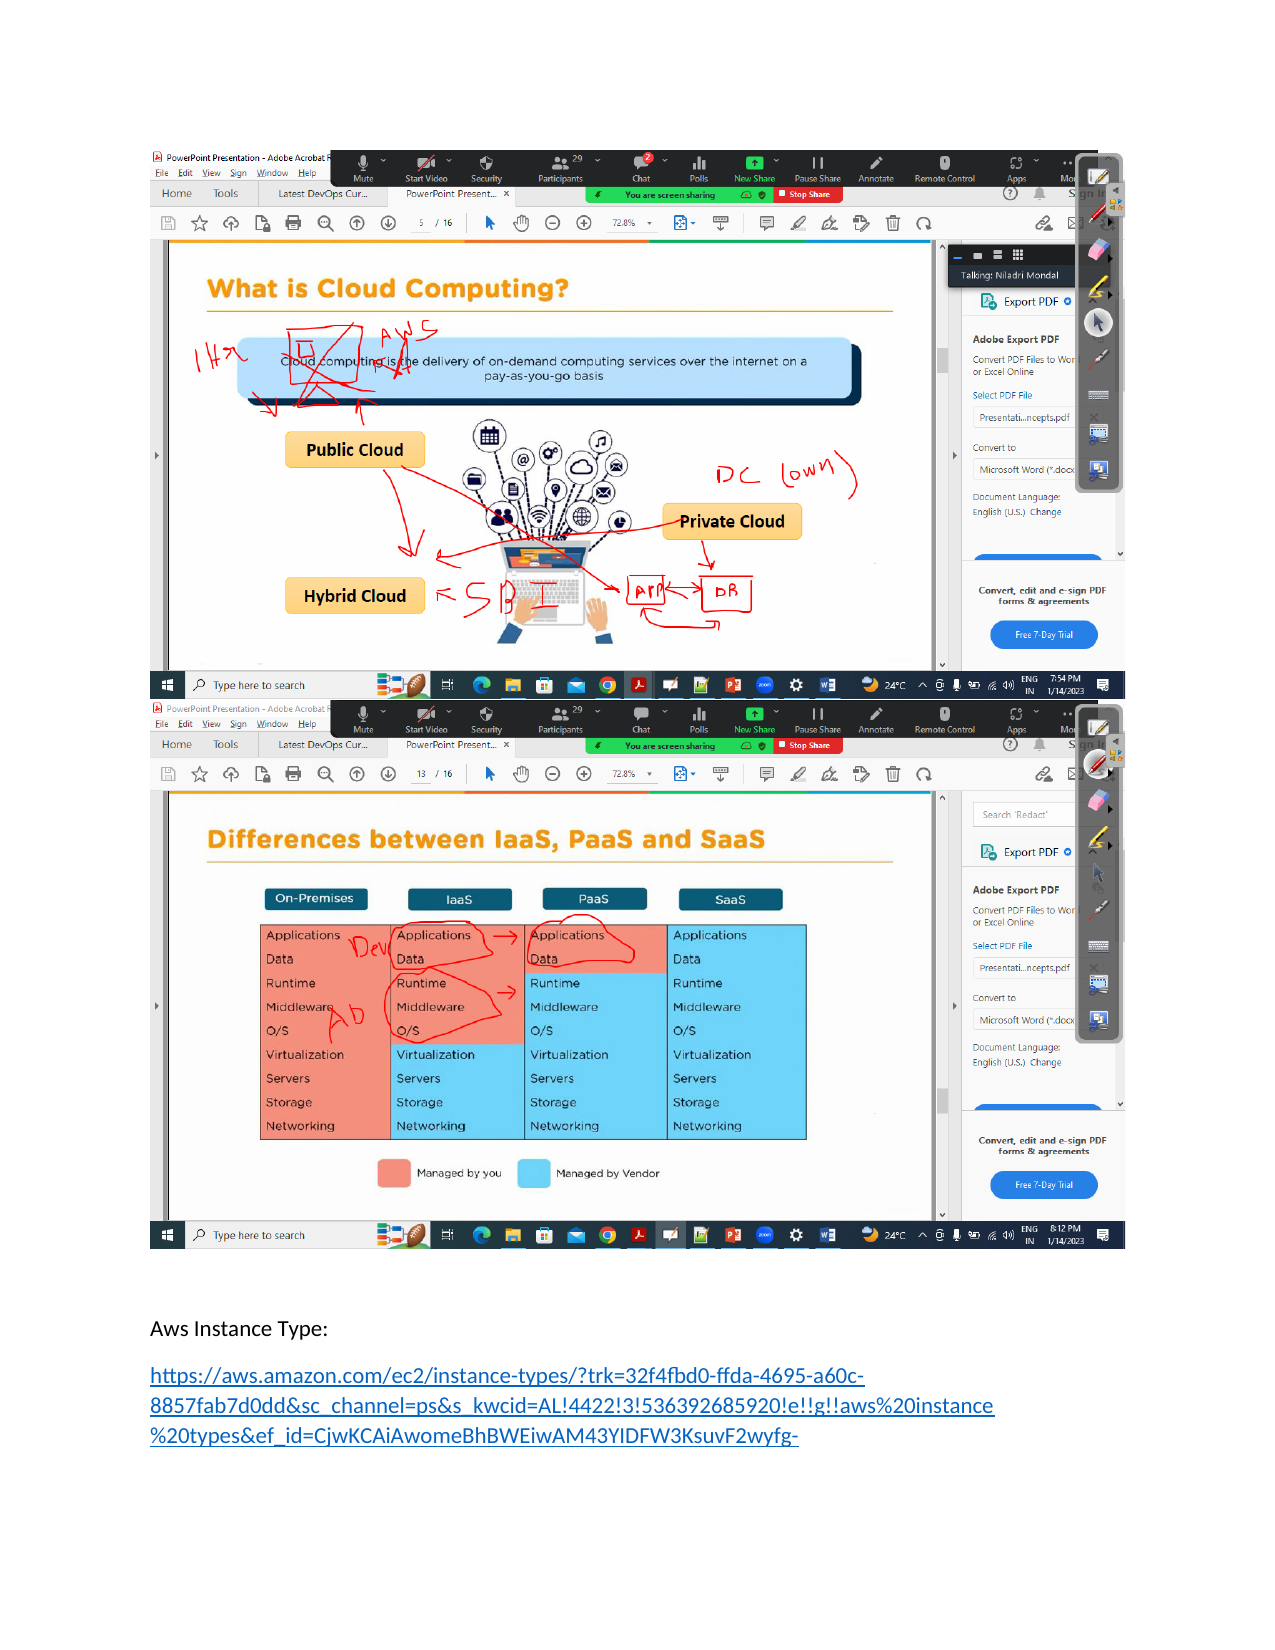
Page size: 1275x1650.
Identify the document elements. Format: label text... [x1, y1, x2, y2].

picture [150, 700, 1125, 1249]
picture [150, 150, 1125, 699]
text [150, 1361, 1125, 1449]
text Aws Instance Type: [150, 1314, 1125, 1342]
